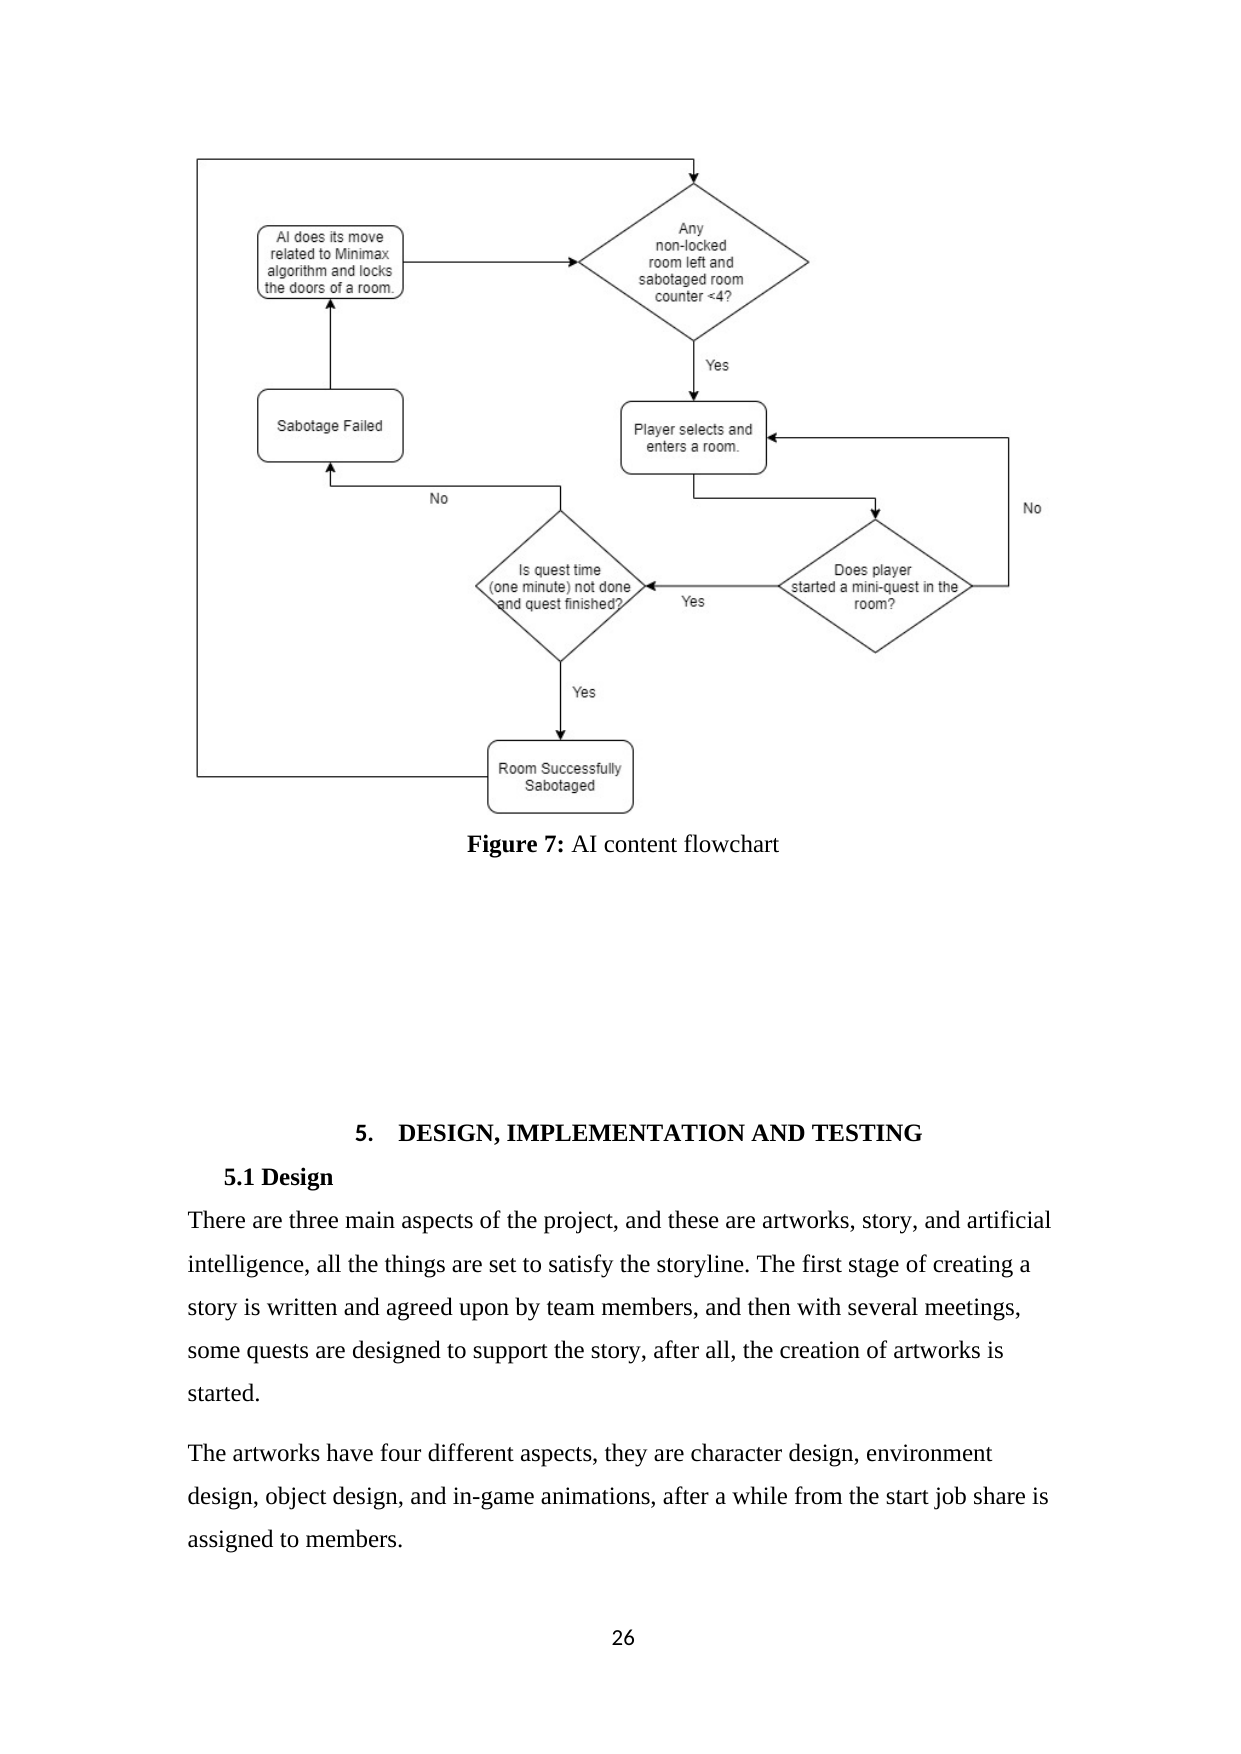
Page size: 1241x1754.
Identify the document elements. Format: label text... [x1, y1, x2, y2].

text The artworks have four different aspects, they are character design, environment design, object design, and in-game animations, after a while from the start job share is assigned to members. [187, 1438, 1058, 1553]
text There are three main aspects of the project, and these are artworks, story, and artificial intelligence, all the things are set to satisfy the storyline. The first stage of creating a story is written and agreed upon by team members, and then with several meetings, some quests are designed to support the story, after all, the creation of artworks is started. [187, 1206, 1058, 1407]
text Figure 7: AI content flowchart [187, 815, 1058, 857]
subtitle Design [223, 1162, 1058, 1191]
picture [187, 150, 1059, 815]
subtitle DESIGN, IMPLEMENTATION AND TESTING [219, 1117, 1058, 1147]
